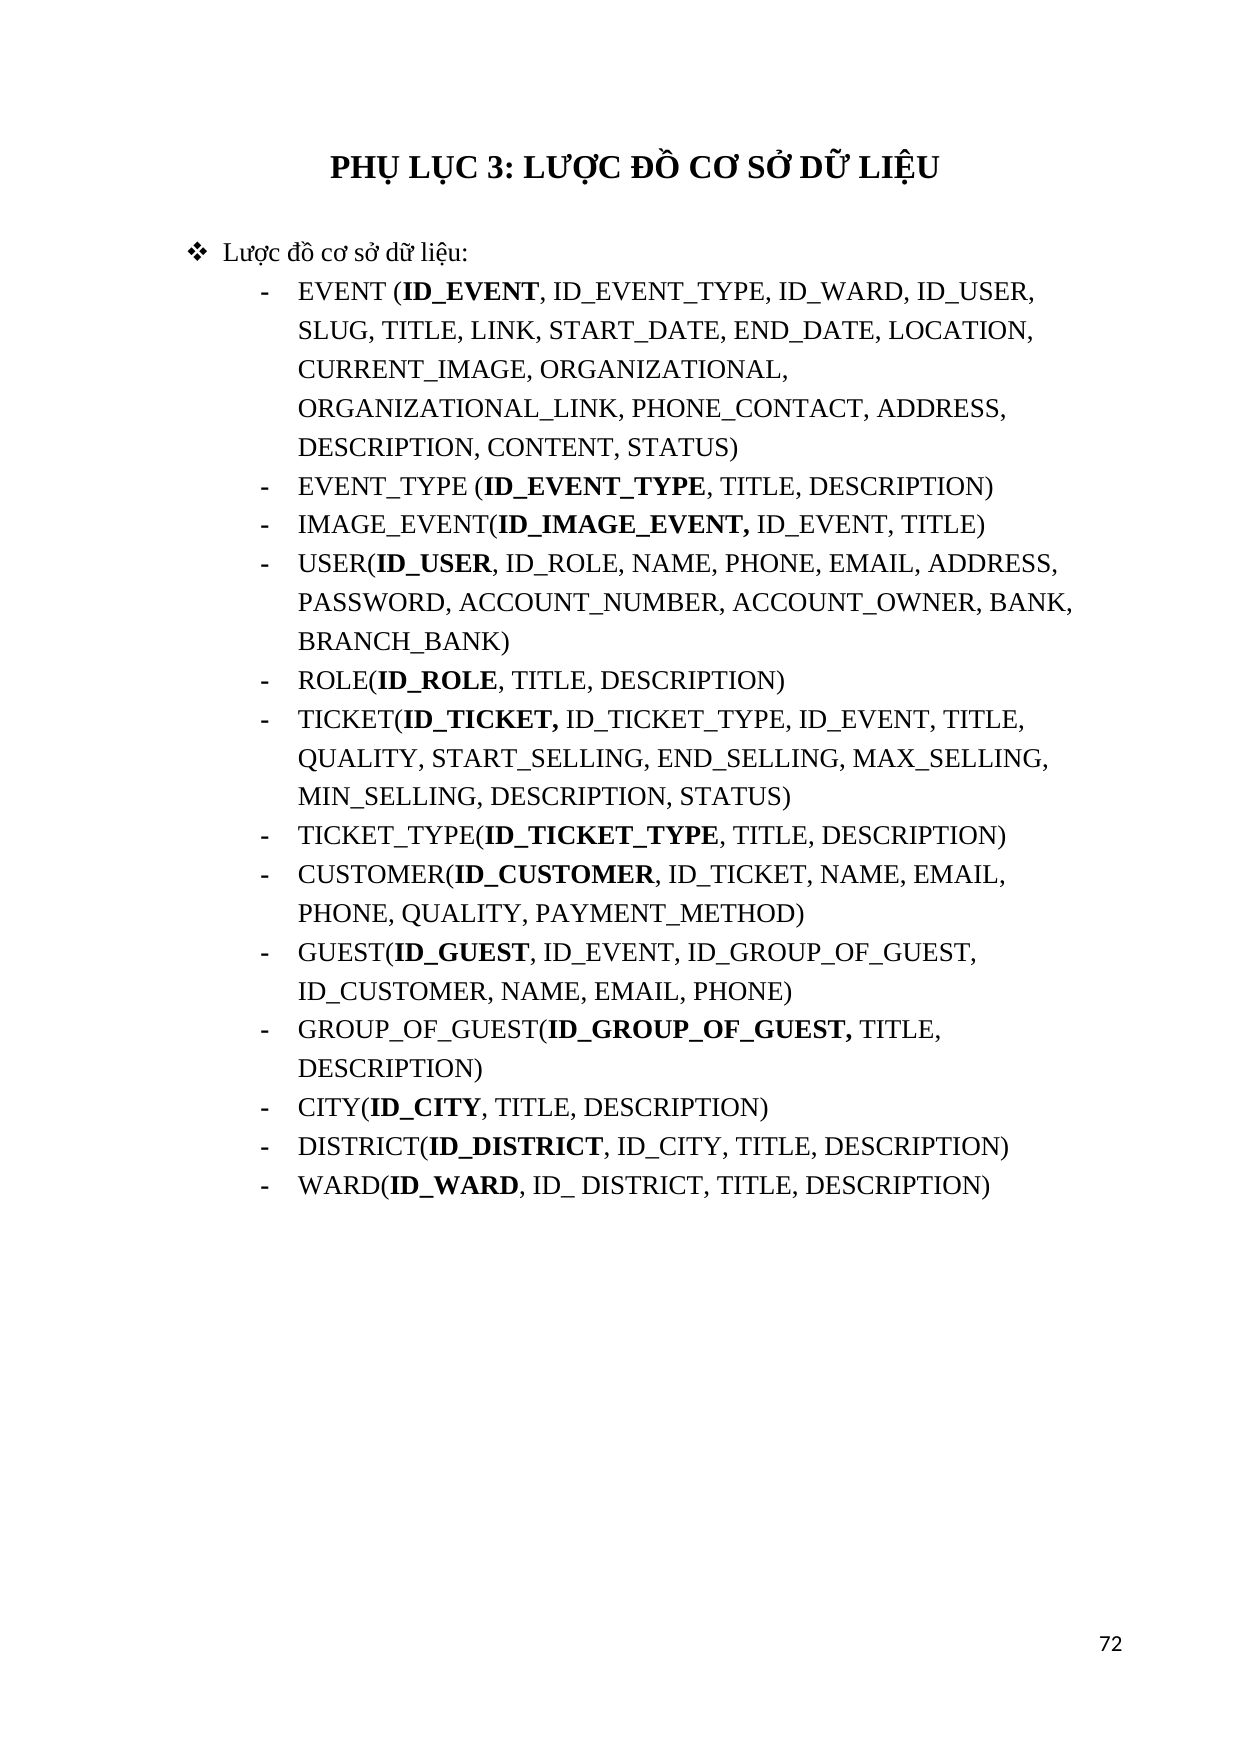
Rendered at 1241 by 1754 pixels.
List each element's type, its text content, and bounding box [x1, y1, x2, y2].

list TICKET_TYPE(ID_TICKET_TYPE, TITLE, DESCRIPTION) [260, 819, 1107, 851]
list DISTRICT(ID_DISTRICT, ID_CITY, TITLE, DESCRIPTION) [260, 1130, 1107, 1161]
list USER(ID_USER, ID_ROLE, NAME, PHONE, EMAIL, ADDRESS, PASSWORD, ACCOUNT_NUMBER, ACCOUNT_OWNER, BANK, BRANCH_BANK) [260, 547, 1107, 656]
list GROUP_OF_GUEST(ID_GROUP_OF_GUEST, TITLE, DESCRIPTION) [260, 1014, 1107, 1084]
list ROLE(ID_ROLE, TITLE, DESCRIPTION) [260, 664, 1107, 695]
list Lược đồ cơ sở dữ liệu: [185, 236, 1107, 268]
list CITY(ID_CITY, TITLE, DESCRIPTION) [260, 1091, 1107, 1122]
list IMAGE_EVENT(ID_IMAGE_EVENT, ID_EVENT, TITLE) [260, 508, 1107, 540]
list GUEST(ID_GUEST, ID_EVENT, ID_GROUP_OF_GUEST, ID_CUSTOMER, NAME, EMAIL, PHONE) [260, 936, 1107, 1006]
list WARD(ID_WARD, ID_ DISTRICT, TITLE, DESCRIPTION) [260, 1169, 1107, 1200]
list TICKET(ID_TICKET, ID_TICKET_TYPE, ID_EVENT, TITLE, QUALITY, START_SELLING, END_SELLING, MAX_SELLING, MIN_SELLING, DESCRIPTION, STATUS) [260, 703, 1107, 812]
list EVENT_TYPE (ID_EVENT_TYPE, TITLE, DESCRIPTION) [260, 470, 1107, 501]
list CUSTOMER(ID_CUSTOMER, ID_TICKET, NAME, EMAIL, PHONE, QUALITY, PAYMENT_METHOD) [260, 858, 1107, 928]
subtitle PHỤ LỤC 3: LƯỢC ĐỒ CƠ SỞ DỮ LIỆU [148, 148, 1122, 186]
list EVENT (ID_EVENT, ID_EVENT_TYPE, ID_WARD, ID_USER, SLUG, TITLE, LINK, START_DATE, END_DATE, LOCATION, CURRENT_IMAGE, ORGANIZATIONAL, ORGANIZATIONAL_LINK, PHONE_CONTACT, ADDRESS, DESCRIPTION, CONTENT, STATUS) [260, 275, 1107, 462]
